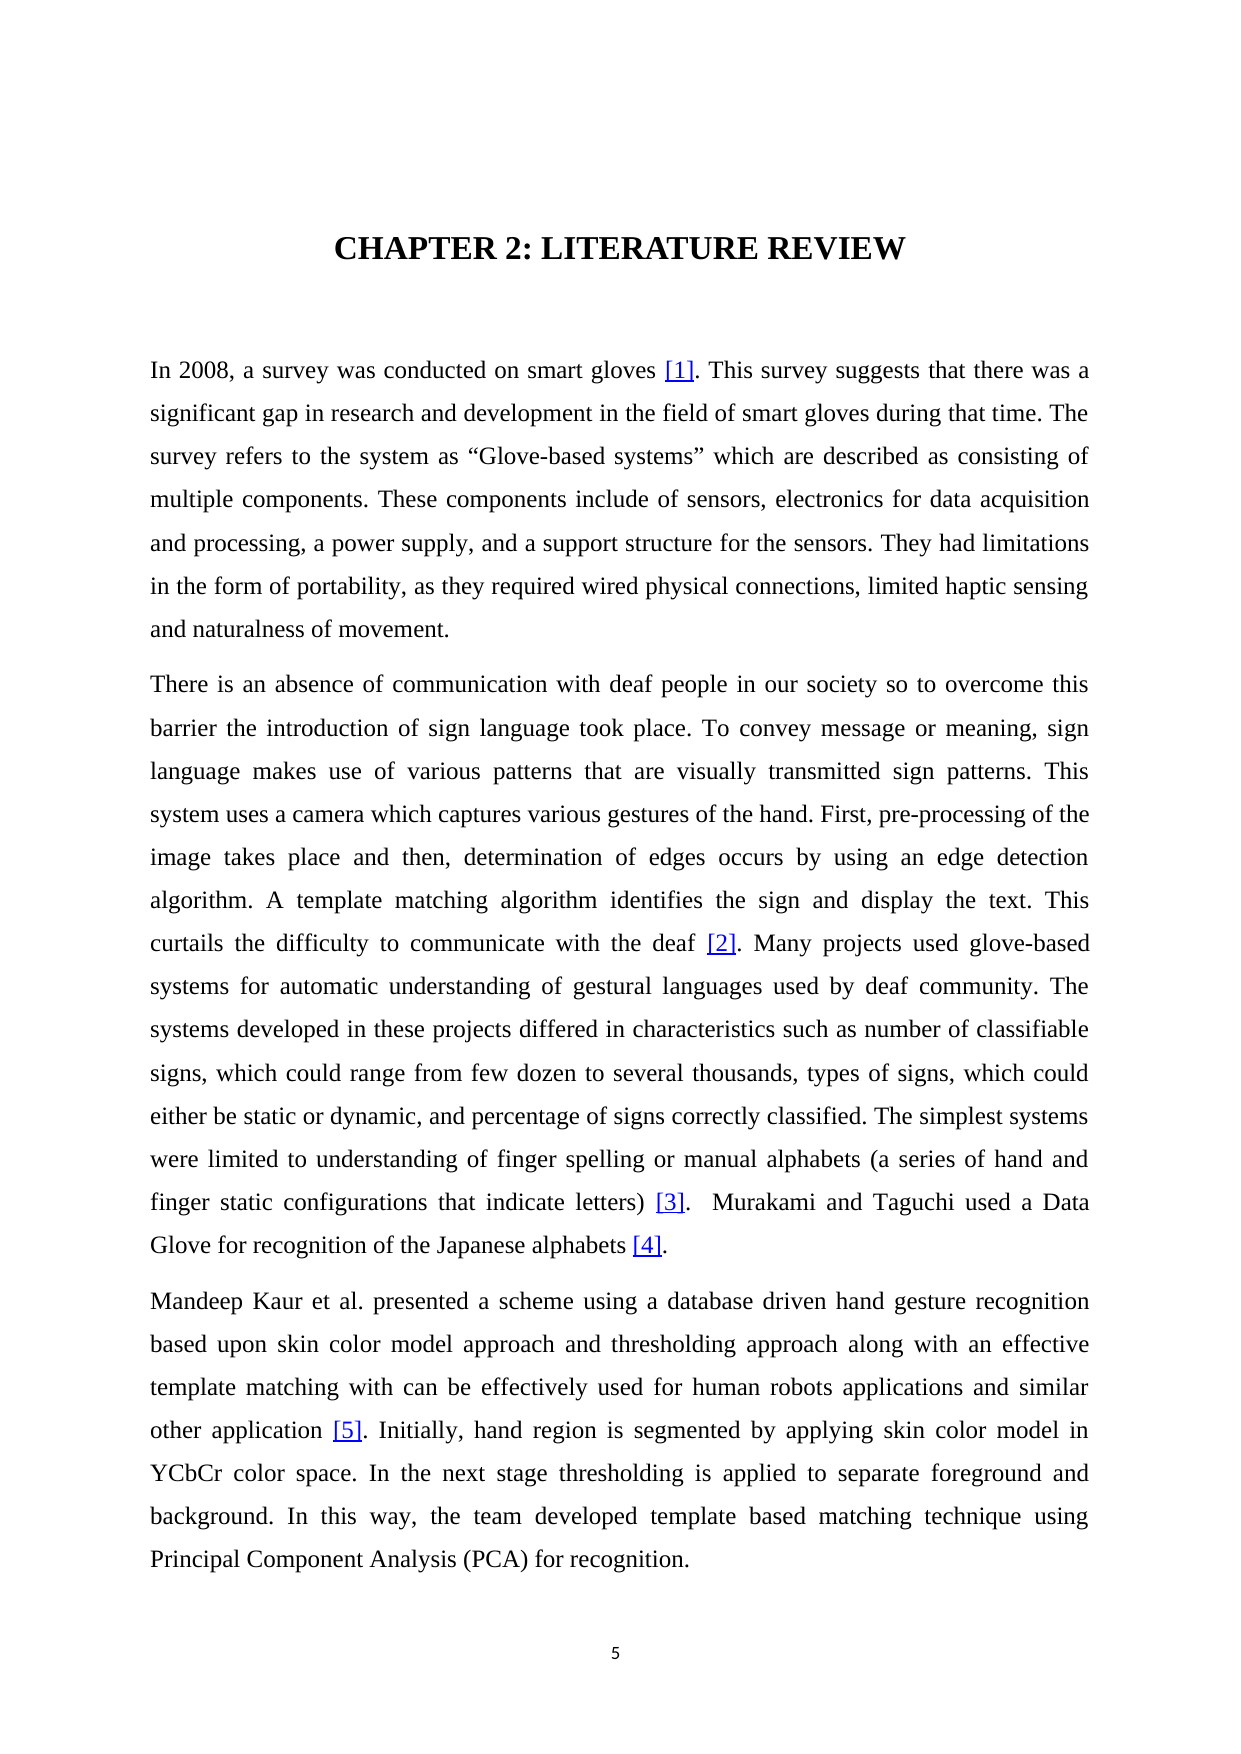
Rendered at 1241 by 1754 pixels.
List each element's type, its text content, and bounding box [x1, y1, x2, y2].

text Mandeep Kaur et al. presented a scheme using a database driven hand gesture recognition based upon skin color model approach and thresholding approach along with an effective template matching with can be effectively used for human robots applications and similar other application [5]. Initially, hand region is segmented by applying skin color model in YCbCr color space. In the next stage thresholding is applied to separate foreground and background. In this way, the team developed template based matching technique using Principal Component Analysis (PCA) for recognition. [150, 1286, 1090, 1573]
text In 2008, a survey was conducted on smart gloves [1]. This survey suggests that there was a significant gap in research and development in the field of smart gloves during that time. The survey refers to the system as “Glove-based systems” which are described as consisting of multiple components. These components include of sensors, electronics for data acquisition and processing, a power supply, and a support structure for the sensors. They had limitations in the form of portability, as they required wired physical connections, limited haptic sensing and naturalness of movement. [150, 355, 1090, 643]
text There is an absence of communication with deaf people in our society so to overcome this barrier the introduction of sign language took place. To convey message or meaning, sign language makes use of various patterns that are visually transmitted sign patterns. This system uses a camera which captures various gestures of the hand. First, pre-processing of the image takes place and then, determination of edges occurs by using an edge detection algorithm. A template matching algorithm identifies the sign and display the text. This curtails the difficulty to communicate with the deaf [2]. Many projects used glove-based systems for automatic understanding of gestural languages used by deaf community. The systems developed in these projects differed in characteristics such as number of classifiable signs, which could range from few dozen to several thousands, types of signs, which could either be static or dynamic, and percentage of signs correctly classified. The simplest systems were limited to understanding of finger spelling or manual alphabets (a series of hand and finger static configurations that indicate letters) [3]. Murakami and Taguchi used a Data Glove for recognition of the Japanese alphabets [4]. [150, 669, 1090, 1259]
subtitle CHAPTER 2: LITERATURE REVIEW [150, 228, 1090, 267]
